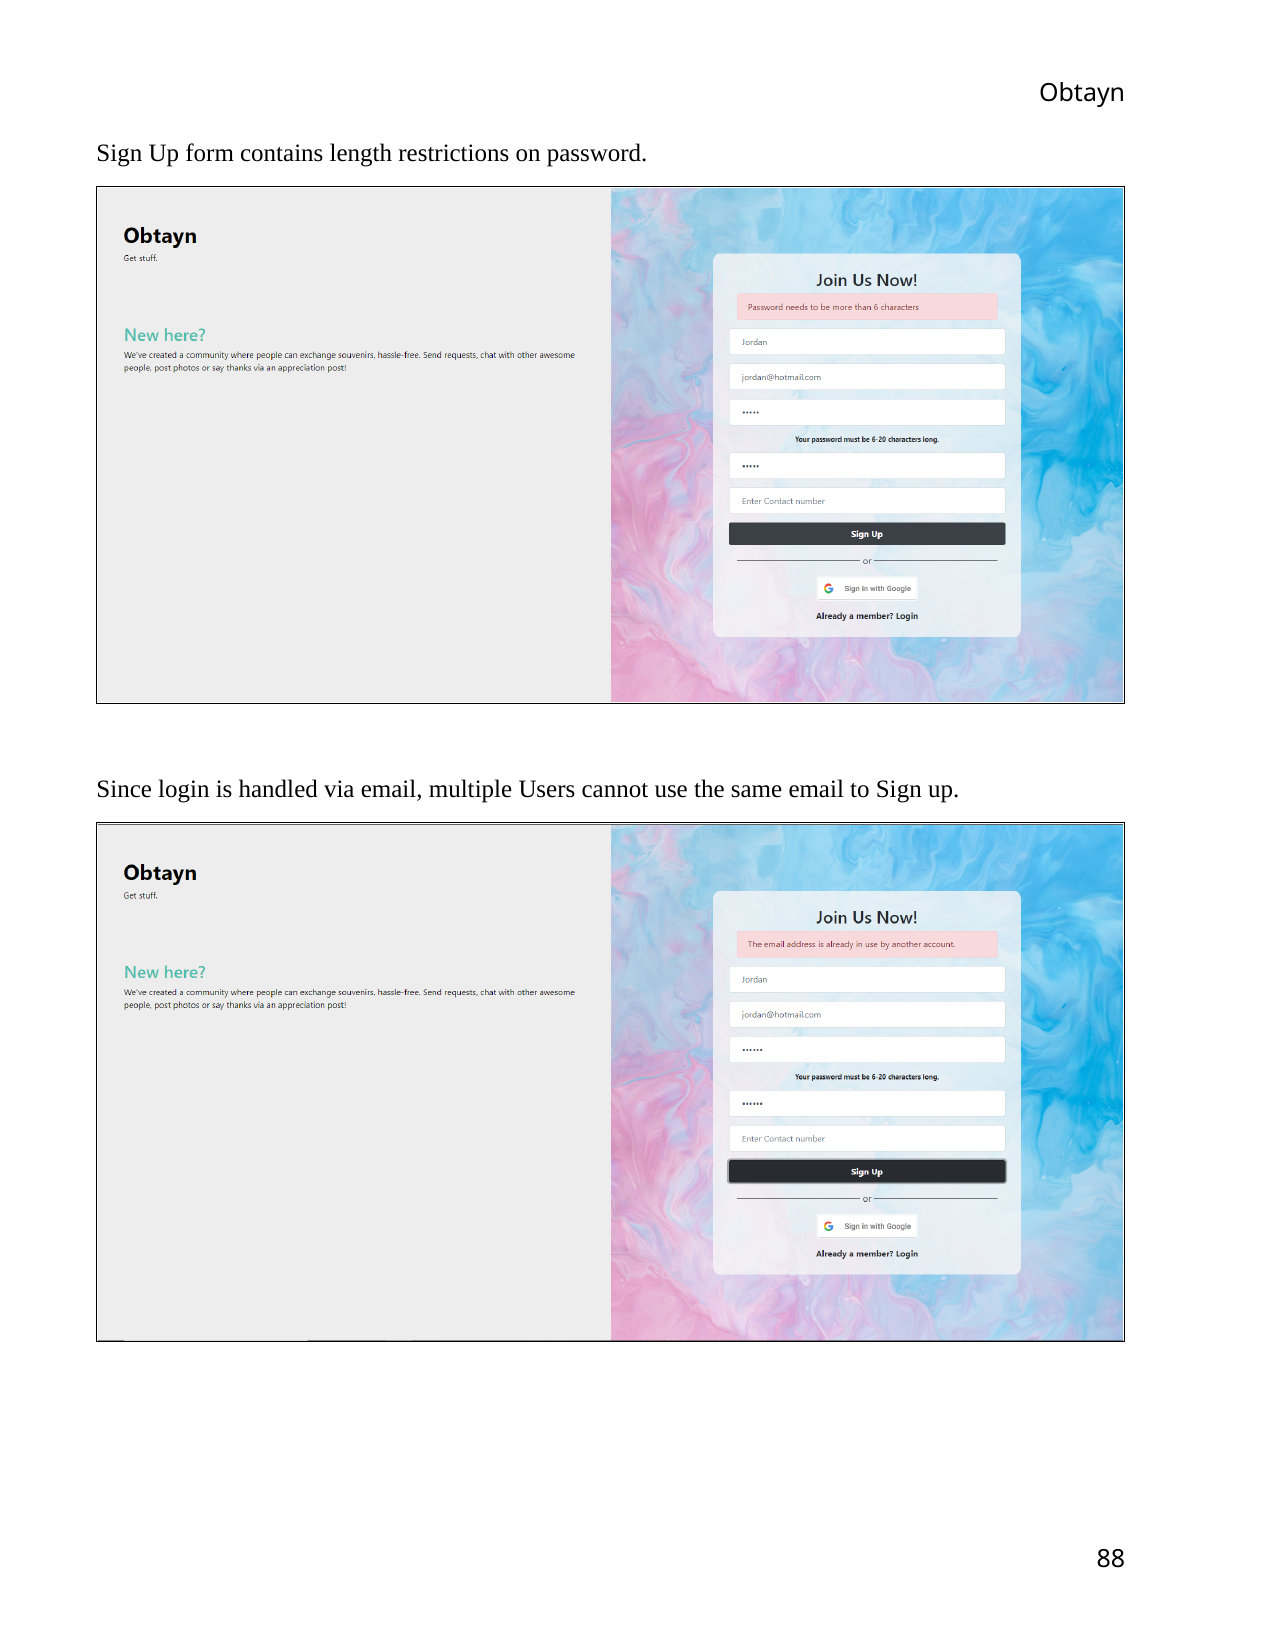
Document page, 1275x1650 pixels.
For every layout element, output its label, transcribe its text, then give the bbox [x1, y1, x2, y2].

picture [98, 824, 1123, 1341]
text Since login is handled via email, multiple Users cannot use the same email to Sign up. [96, 774, 1125, 803]
text Sign Up form contains length restrictions on password. [96, 138, 1125, 167]
picture [98, 187, 1123, 702]
